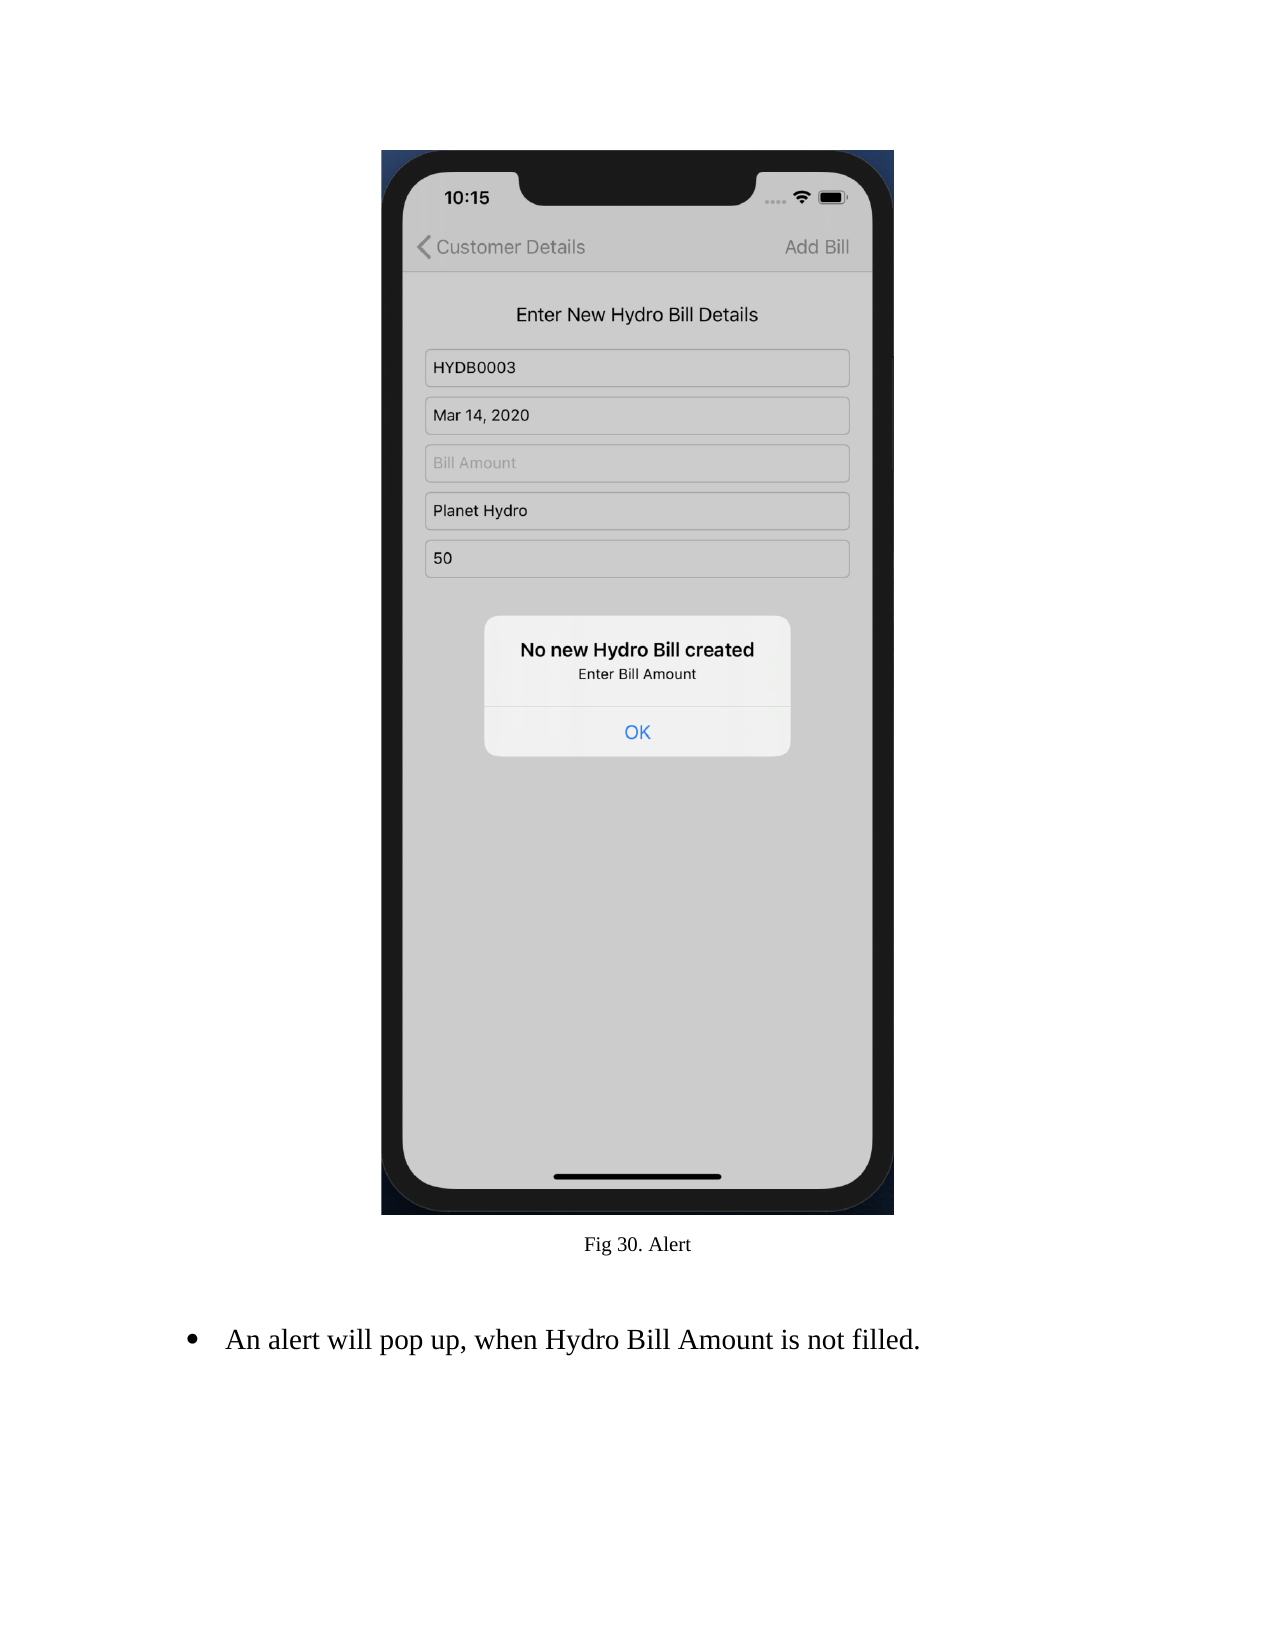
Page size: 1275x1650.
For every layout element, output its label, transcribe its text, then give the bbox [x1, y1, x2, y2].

picture [381, 150, 894, 1215]
list An alert will pop up, when Hydro Bill Amount is not filled. [187, 1322, 1125, 1356]
text Fig 30. Alert [150, 1232, 1125, 1256]
